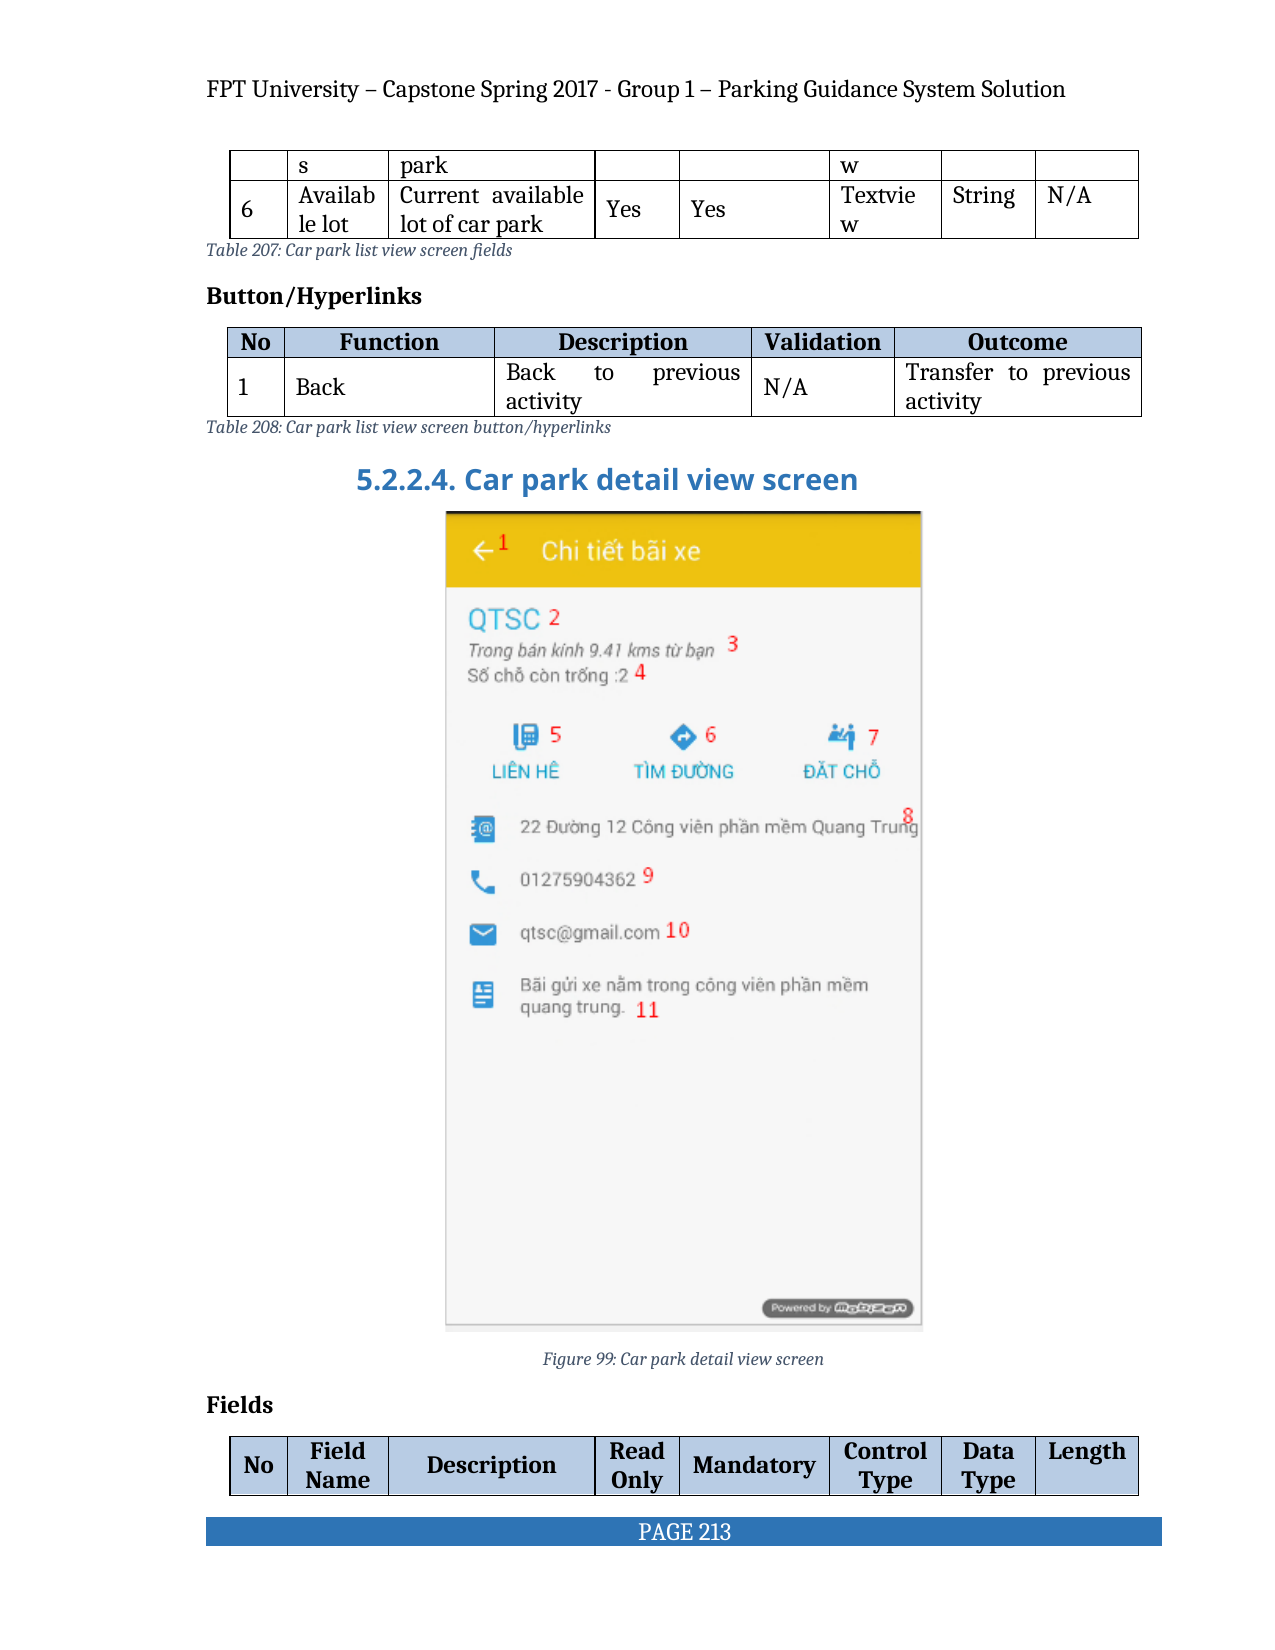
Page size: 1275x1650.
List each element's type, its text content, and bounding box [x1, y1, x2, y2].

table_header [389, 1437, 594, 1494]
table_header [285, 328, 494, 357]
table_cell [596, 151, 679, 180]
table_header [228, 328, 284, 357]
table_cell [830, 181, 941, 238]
text Figure 99: Car park detail view screen [206, 1348, 1162, 1370]
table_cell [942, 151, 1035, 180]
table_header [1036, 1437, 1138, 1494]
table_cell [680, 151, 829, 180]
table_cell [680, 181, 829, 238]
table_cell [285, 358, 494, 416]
text Table 208: Car park list view screen button/hyperlinks [206, 417, 1162, 438]
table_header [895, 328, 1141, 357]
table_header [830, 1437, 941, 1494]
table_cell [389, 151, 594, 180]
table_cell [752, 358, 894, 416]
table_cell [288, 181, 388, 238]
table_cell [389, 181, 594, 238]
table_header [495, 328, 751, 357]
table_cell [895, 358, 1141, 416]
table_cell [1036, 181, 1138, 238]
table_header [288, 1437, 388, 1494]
text Table 207: Car park list view screen fields [206, 239, 1162, 261]
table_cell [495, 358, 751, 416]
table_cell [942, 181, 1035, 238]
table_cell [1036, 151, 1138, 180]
picture [445, 511, 924, 1332]
text Button/Hyperlinks [206, 282, 1162, 311]
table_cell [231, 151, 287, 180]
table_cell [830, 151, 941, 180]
text Fields [206, 1391, 1162, 1419]
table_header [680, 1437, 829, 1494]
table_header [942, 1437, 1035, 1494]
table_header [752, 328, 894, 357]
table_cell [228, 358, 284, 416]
subtitle Car park detail view screen [206, 459, 1162, 499]
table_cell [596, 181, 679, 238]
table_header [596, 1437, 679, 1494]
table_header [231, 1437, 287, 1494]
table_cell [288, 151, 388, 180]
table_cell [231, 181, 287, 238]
